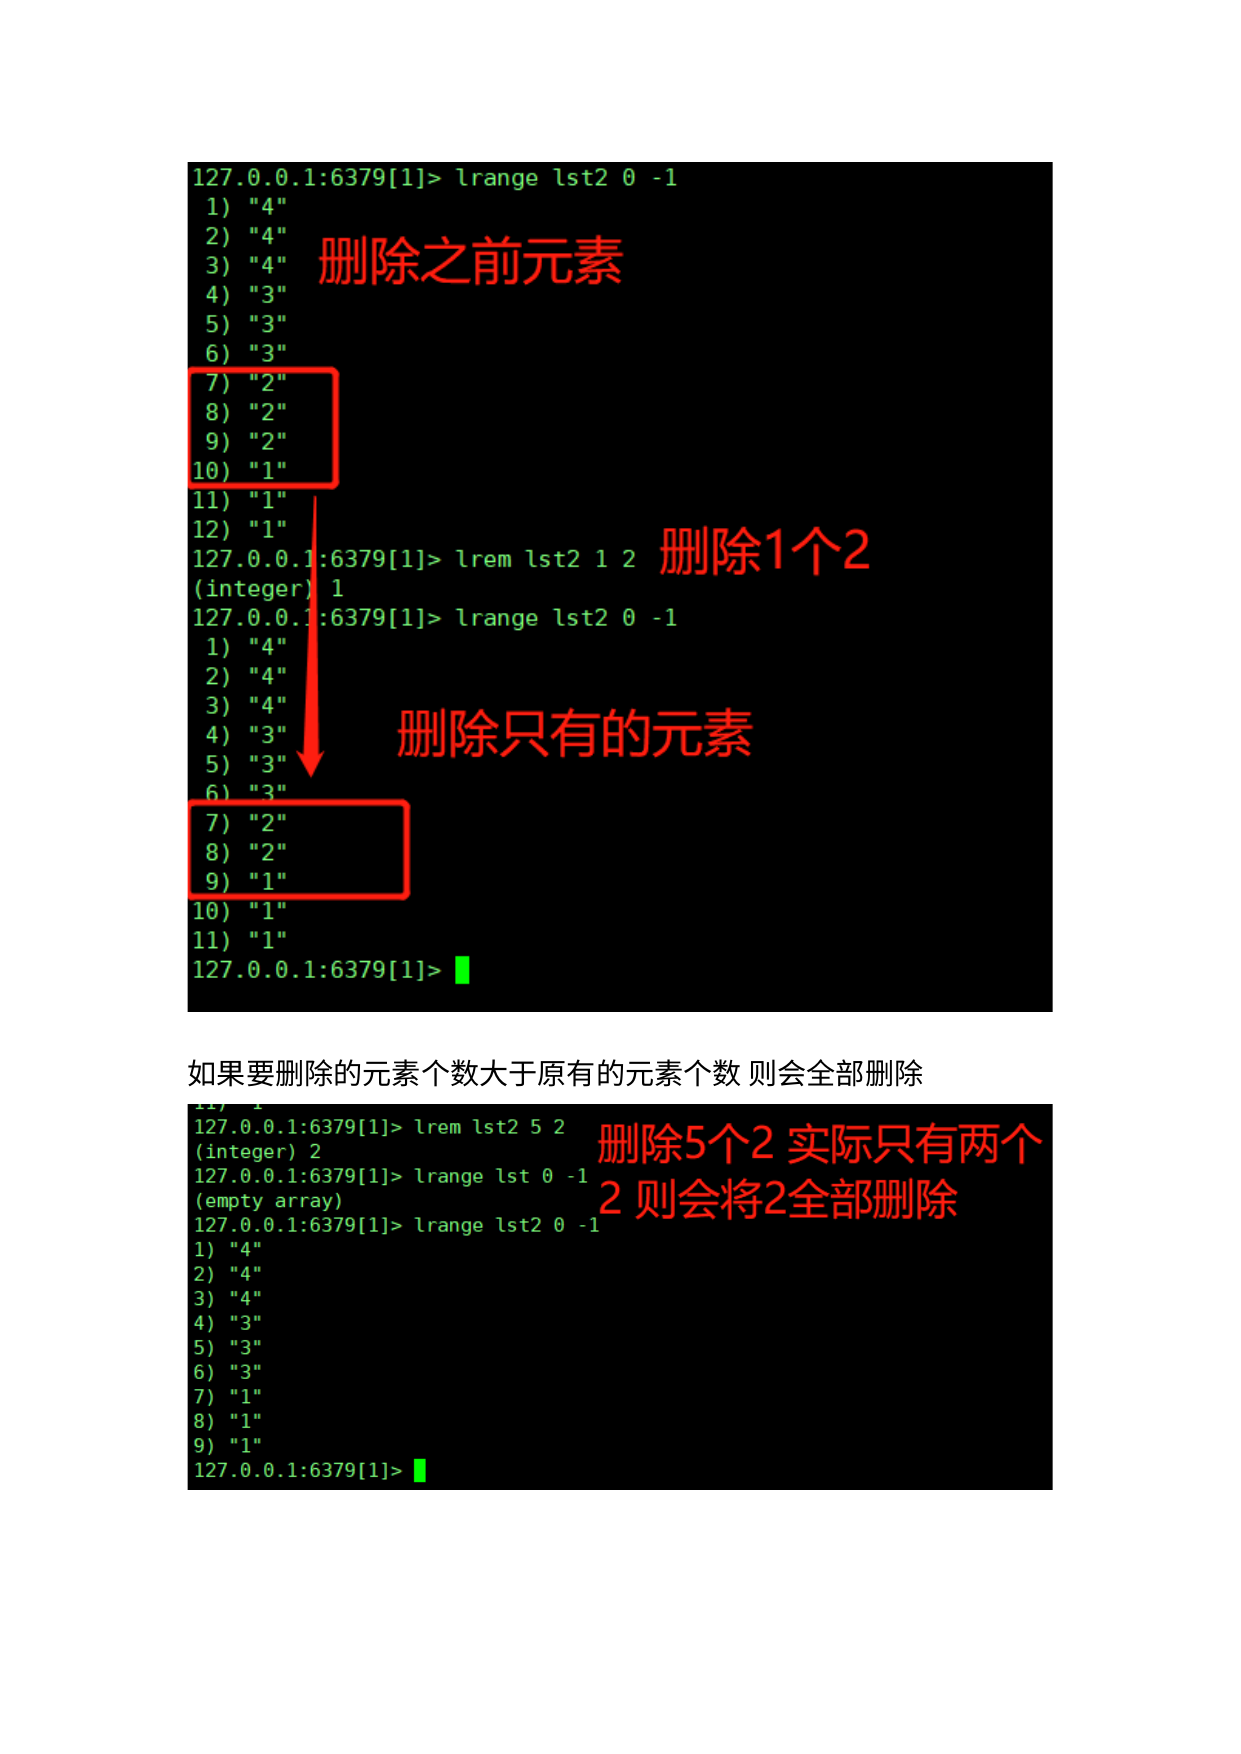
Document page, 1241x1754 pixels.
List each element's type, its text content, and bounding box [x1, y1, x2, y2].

picture [187, 1104, 1053, 1490]
text 如果要删除的元素个数大于原有的元素个数 则会全部删除 [187, 1039, 1053, 1104]
picture [187, 162, 1053, 1012]
